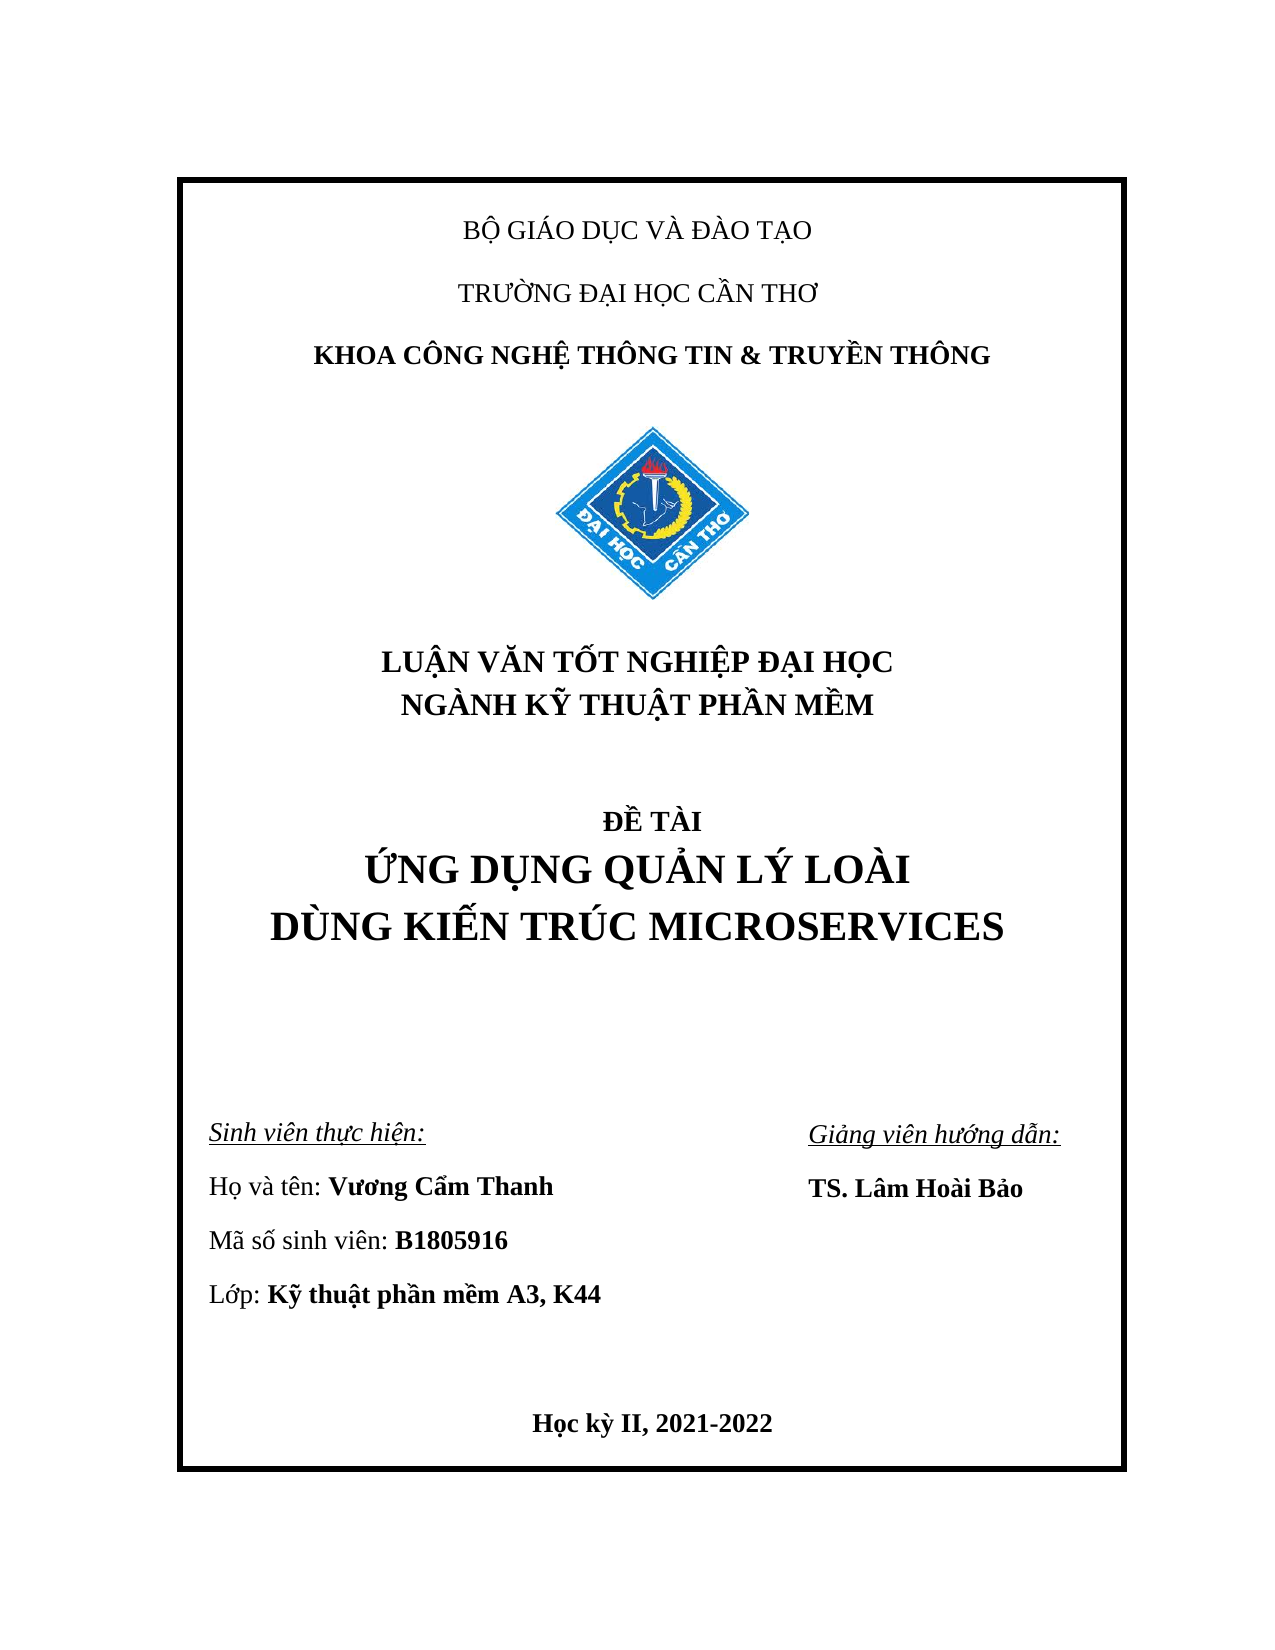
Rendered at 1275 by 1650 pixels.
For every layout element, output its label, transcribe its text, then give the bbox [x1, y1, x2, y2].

text NGÀNH KỸ THUẬT PHẦN MỀM [148, 686, 1127, 722]
text Học kỳ II, 2021-2022 [148, 1407, 1127, 1438]
text LUẬN VĂN TỐT NGHIỆP ĐẠI HỌC [148, 643, 1127, 679]
picture [555, 426, 750, 600]
text DÙNG KIẾN TRÚC MICROSERVICES [148, 902, 1127, 950]
text KHOA CÔNG NGHỆ THÔNG TIN & TRUYỀN THÔNG [148, 339, 1127, 370]
text TRƯỜNG ĐẠI HỌC CẦN THƠ [148, 277, 1127, 308]
text ỨNG DỤNG QUẢN LÝ LOÀI [148, 844, 1127, 892]
text ĐỀ TÀI [148, 804, 1127, 838]
text BỘ GIÁO DỤC VÀ ĐÀO TẠO [148, 214, 1127, 246]
